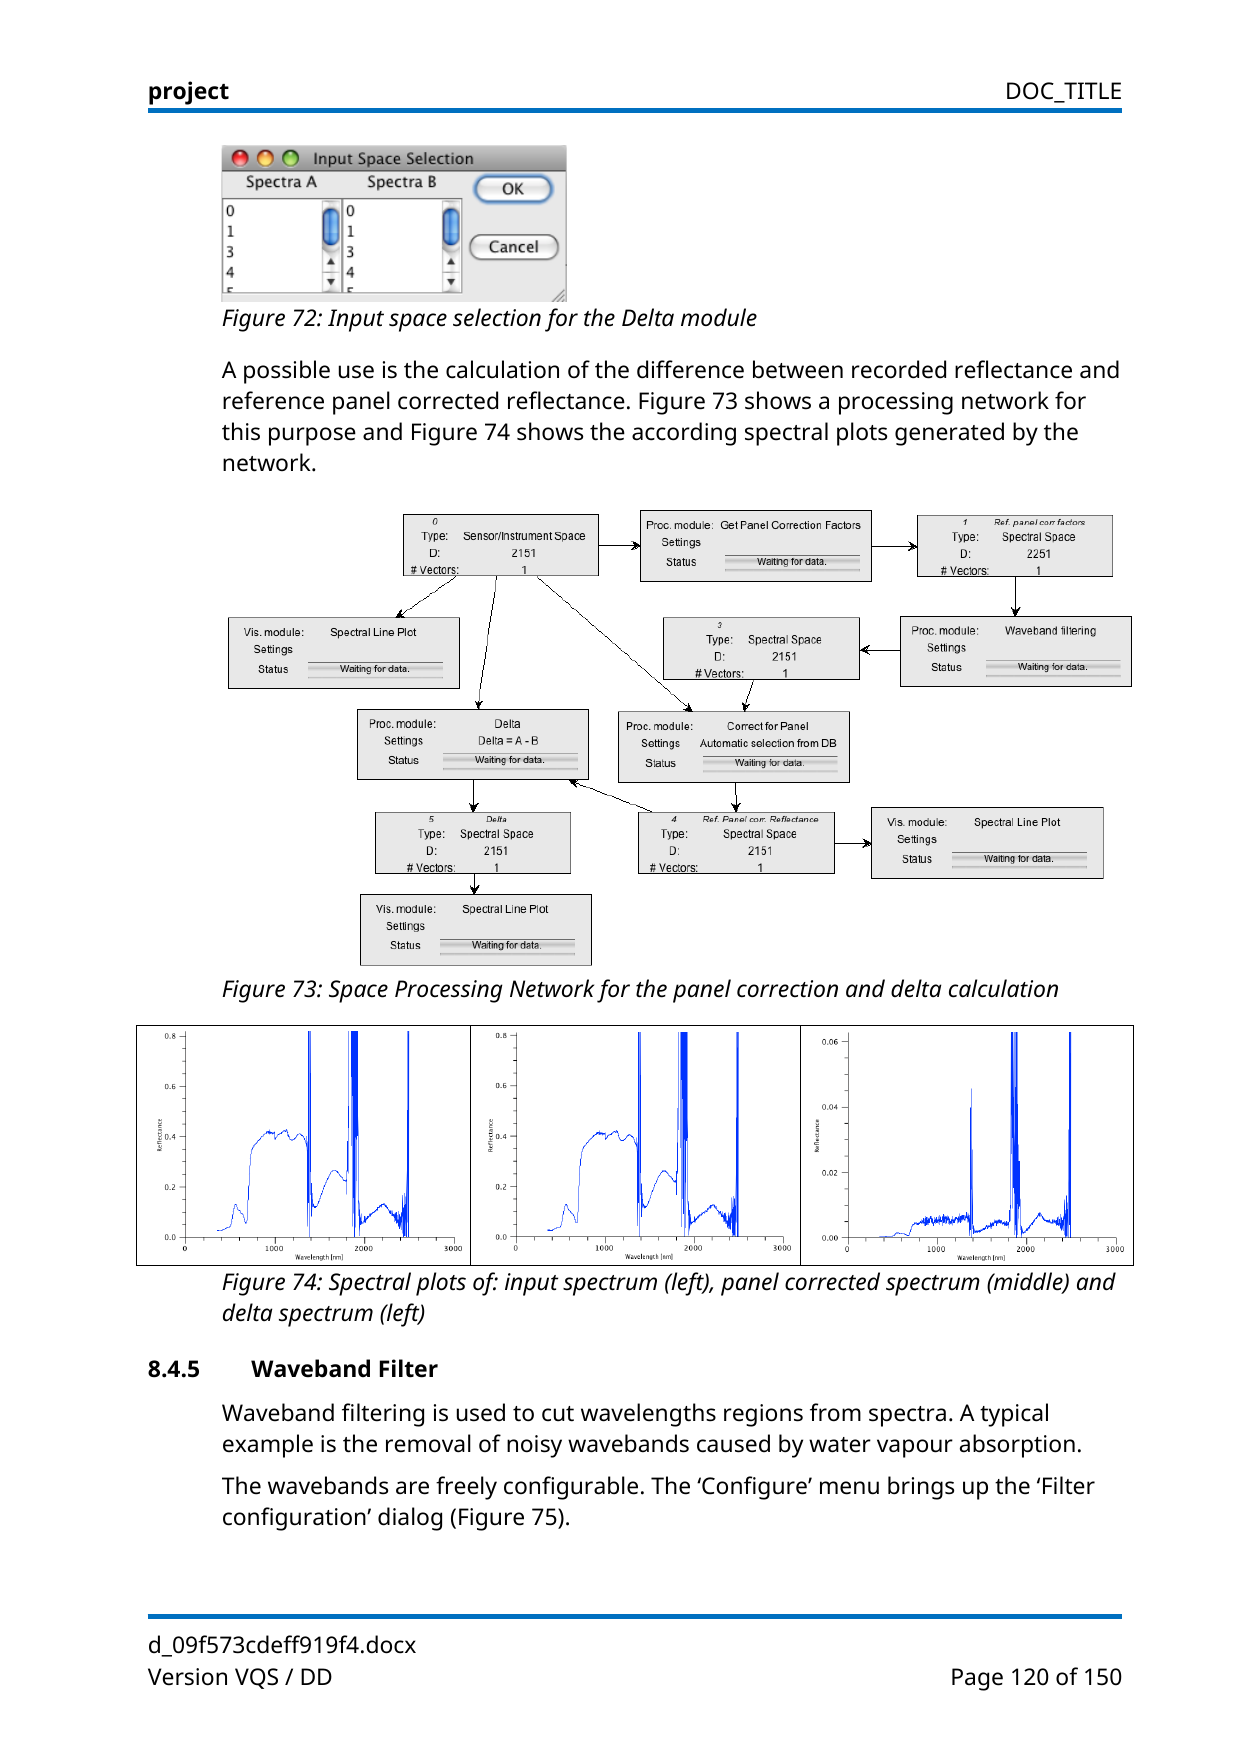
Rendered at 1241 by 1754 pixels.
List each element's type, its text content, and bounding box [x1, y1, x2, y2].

table_header [796, 1026, 800, 1265]
picture [481, 1026, 796, 1265]
picture [221, 499, 1137, 974]
subtitle Waveband Filter [148, 1353, 1122, 1385]
table_header [137, 1026, 147, 1265]
picture [811, 1026, 1129, 1265]
picture [147, 1026, 466, 1265]
table_header [1129, 1026, 1133, 1265]
text Waveband filtering is used to cut wavelengths regions from spectra. A typical example is the removal of noisy wavebands caused by water vapour absorption. [222, 1397, 1122, 1460]
table_header [801, 1026, 811, 1265]
picture [221, 145, 567, 302]
table_header [471, 1026, 481, 1265]
table_header [466, 1026, 470, 1265]
